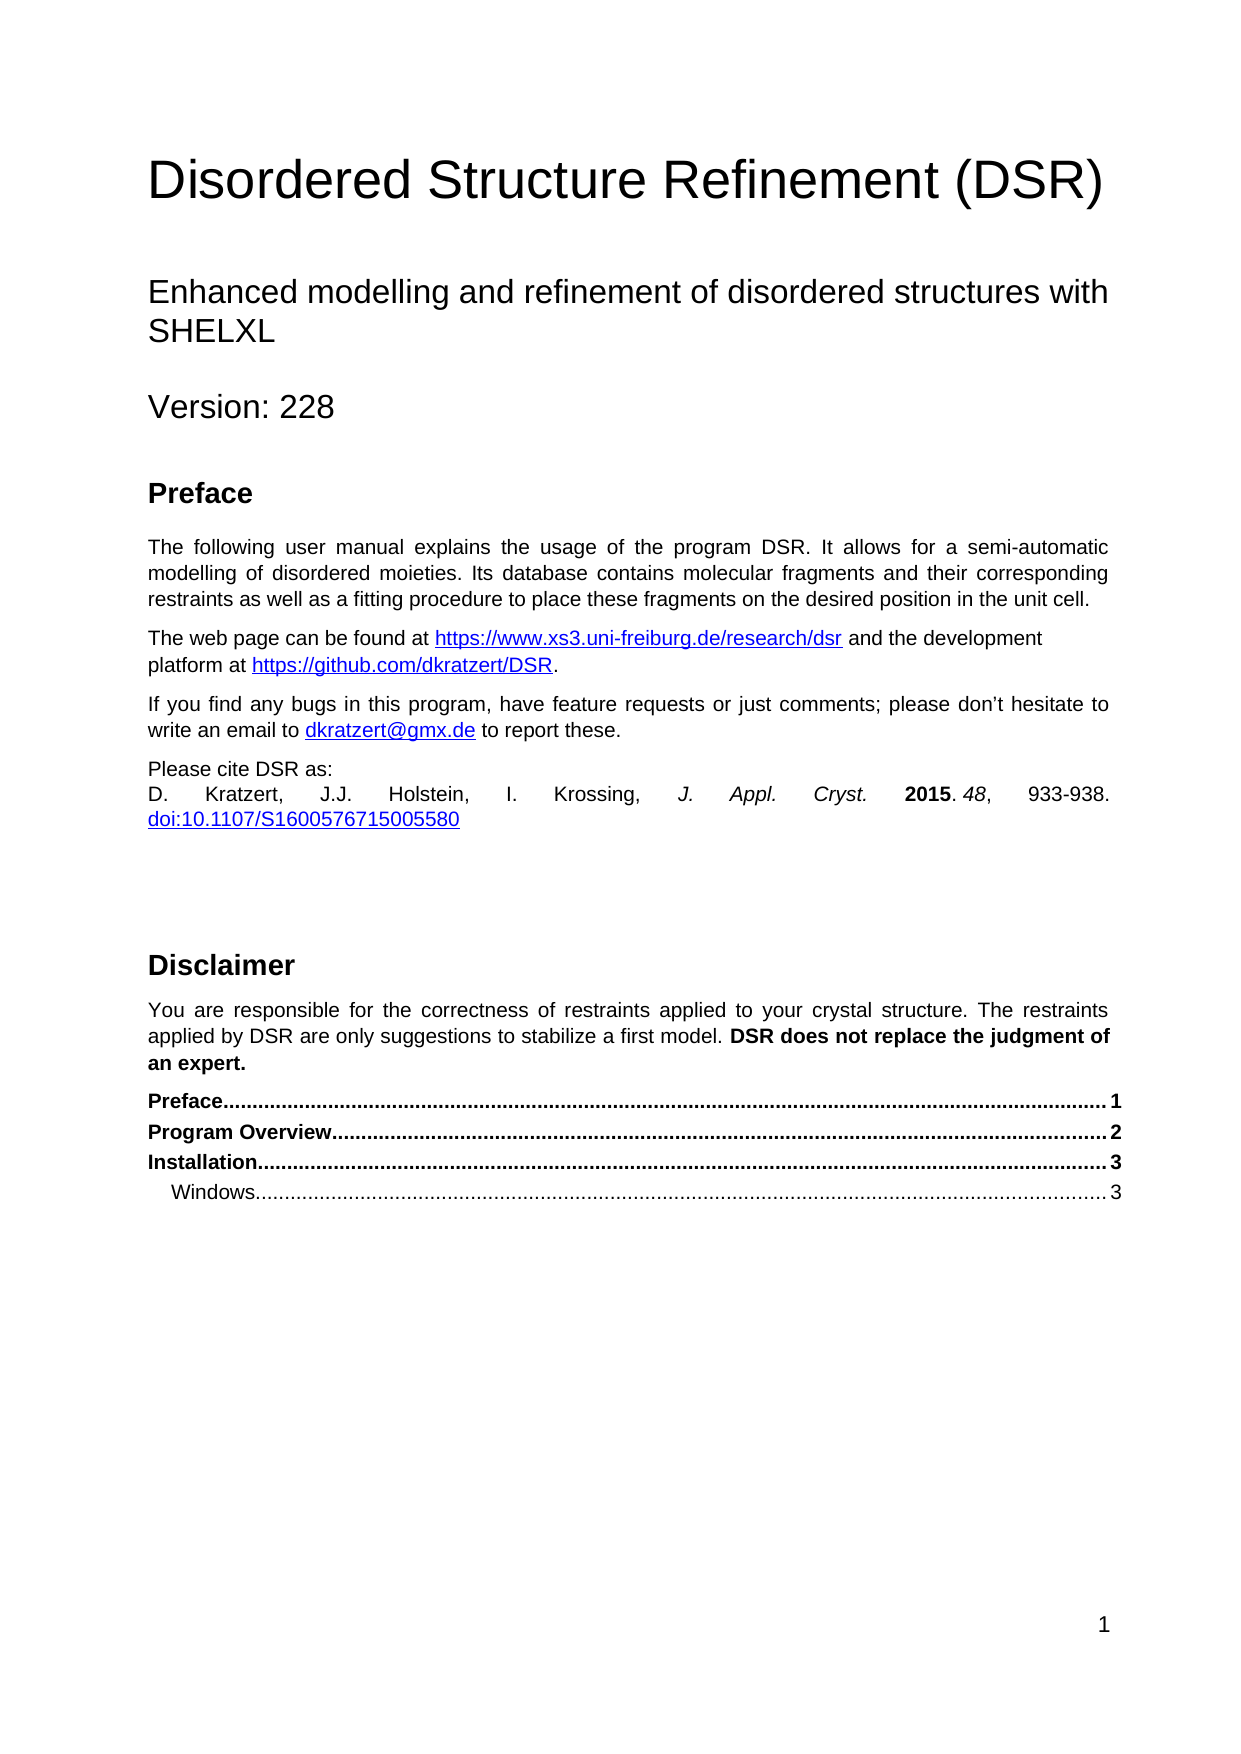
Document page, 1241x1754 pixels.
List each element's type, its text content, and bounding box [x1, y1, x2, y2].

text If you find any bugs in this program, have feature requests or just comments; please don’t hesitate to write an email to dkratzert@gmx.de to report these. [148, 691, 1110, 742]
text Program Overview 2 [148, 1119, 1110, 1143]
text Enhanced modelling and refinement of disordered structures with SHELXL [148, 272, 1110, 349]
text Preface [148, 476, 1110, 509]
text Preface 1 [148, 1089, 1110, 1113]
text Windows 3 [171, 1180, 1110, 1204]
text D. Kratzert, J.J. Holstein, I. Krossing, J. Appl. Cryst. 2015. 48, 933-938. doi:10.1107/S1600576715005580 [148, 782, 1110, 831]
text Installation 3 [148, 1150, 1110, 1174]
text Disclaimer [148, 948, 1110, 982]
text The web page can be found at https://www.xs3.uni-freiburg.de/research/dsr and the development platform at https://github.com/dkratzert/DSR. [148, 626, 1110, 676]
text The following user manual explains the usage of the program DSR. It allows for a semi-automatic modelling of disordered moieties. Its database contains molecular fragments and their corresponding restraints as well as a fitting procedure to place these fragments on the desired position in the unit cell. [148, 534, 1110, 611]
text Version: 228 [148, 388, 1110, 426]
text Please cite DSR as: [148, 757, 1110, 781]
text You are responsible for the correctness of restraints applied to your crystal structure. The restraints applied by DSR are only suggestions to stabilize a first model. DSR does not replace the judgment of an expert. [148, 998, 1110, 1074]
text Disordered Structure Refinement (DSR) [148, 148, 1110, 210]
